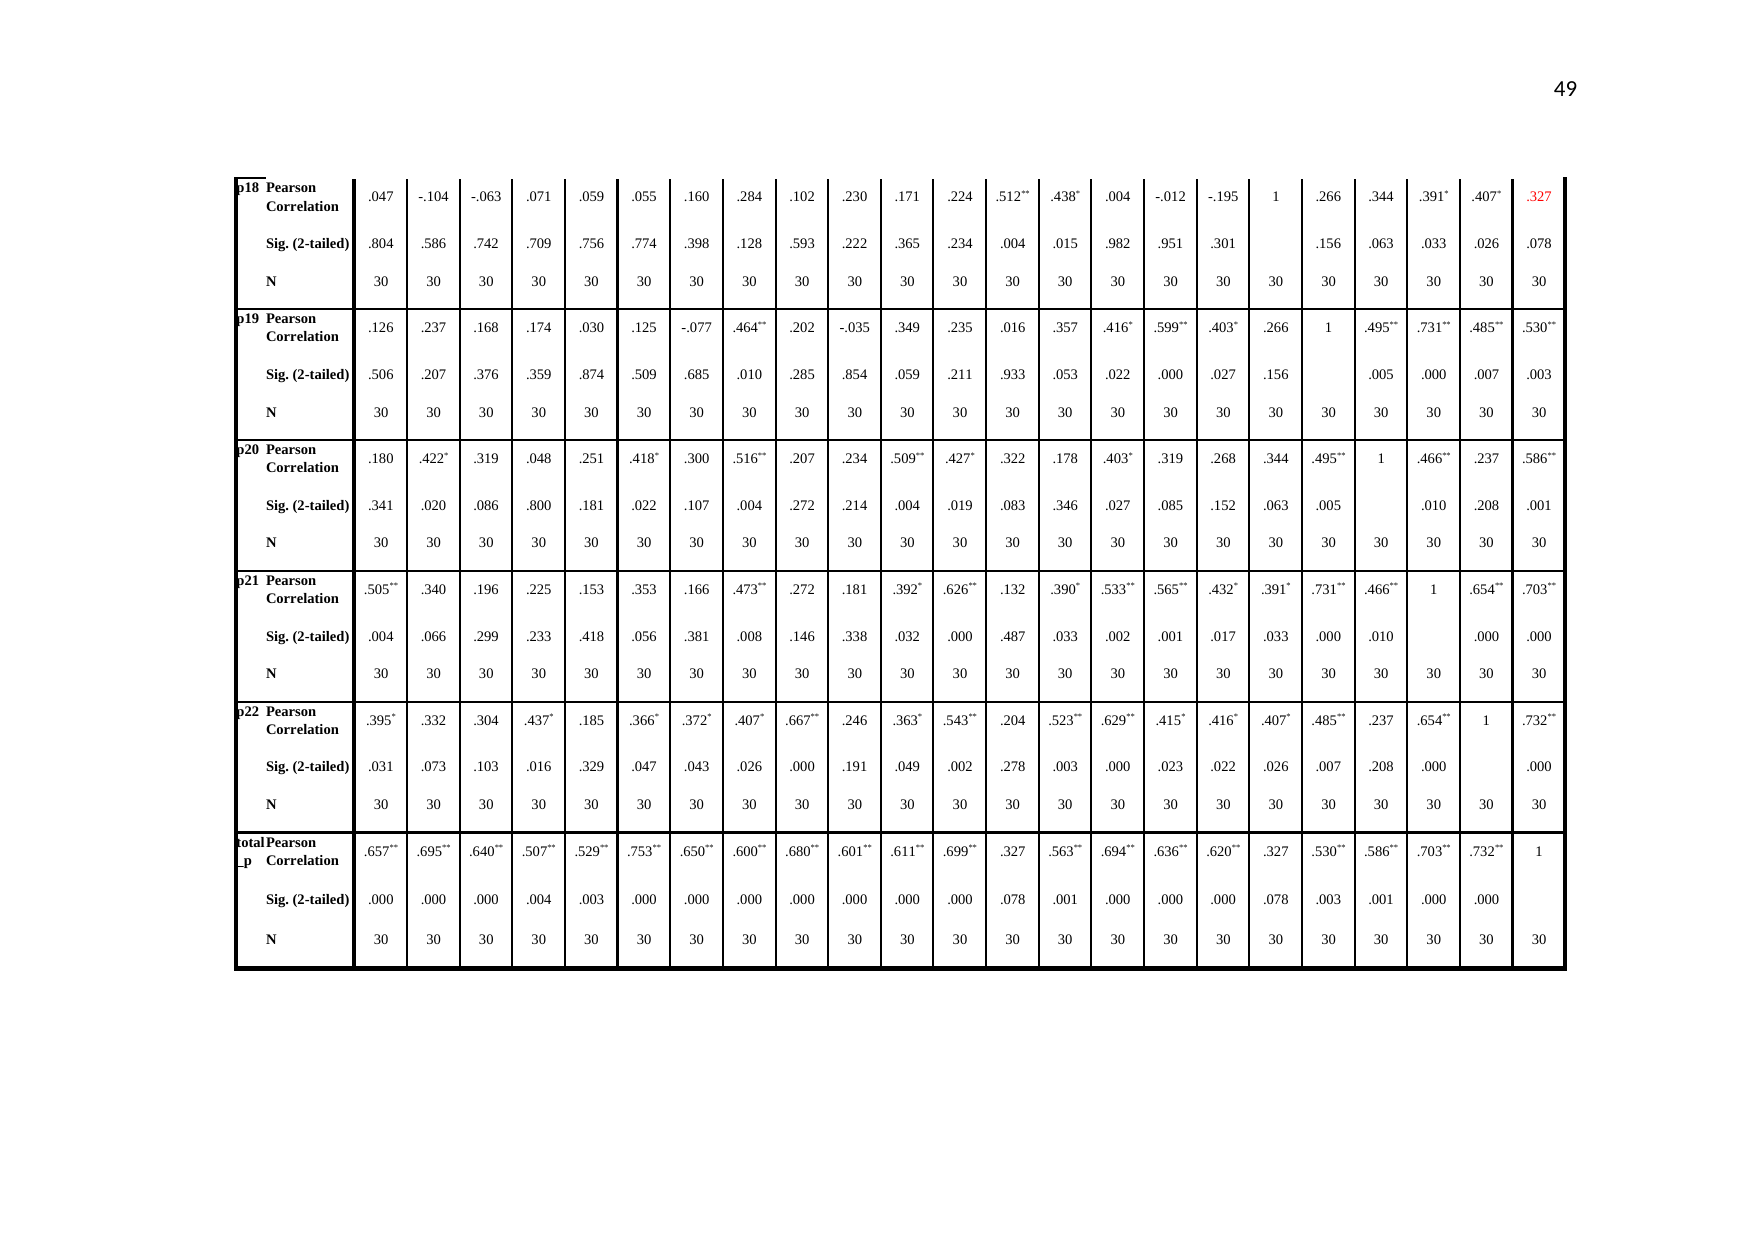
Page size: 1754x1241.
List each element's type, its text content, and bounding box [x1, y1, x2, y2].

table_cell .874 [566, 364, 616, 401]
table_cell .224 [933, 177, 986, 233]
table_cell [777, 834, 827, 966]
table_cell .464** [724, 310, 775, 364]
table_cell .085 [1145, 495, 1196, 532]
table_cell .059 [565, 177, 617, 233]
table_cell p21 [238, 572, 266, 701]
table_cell 30 [1356, 270, 1406, 308]
table_cell .338 [829, 625, 880, 663]
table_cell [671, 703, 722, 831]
table_cell .152 [1198, 495, 1248, 532]
table_cell .349 [882, 310, 932, 364]
table_cell 30 [1250, 270, 1301, 308]
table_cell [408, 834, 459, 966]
table_cell .181 [566, 495, 616, 532]
table_cell .418* [619, 441, 669, 494]
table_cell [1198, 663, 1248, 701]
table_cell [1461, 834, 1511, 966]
table_cell .002 [1092, 625, 1143, 663]
table_cell .495** [1303, 441, 1354, 494]
table_cell .272 [777, 572, 827, 625]
table_cell .222 [829, 233, 880, 270]
table_cell 30 [777, 663, 827, 701]
table_cell .059 [882, 364, 932, 401]
table_cell 30 [566, 401, 616, 439]
table_cell .487 [987, 625, 1038, 663]
table_cell 30 [513, 270, 564, 308]
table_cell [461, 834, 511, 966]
table_cell .530** [1514, 310, 1563, 364]
table_cell .171 [881, 177, 933, 233]
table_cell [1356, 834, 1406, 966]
table_cell 30 [1198, 401, 1248, 439]
table_cell .391* [1250, 572, 1301, 625]
table_cell .533** [1092, 572, 1143, 625]
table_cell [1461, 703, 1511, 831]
table_cell .015 [1040, 233, 1090, 270]
table_cell 30 [934, 532, 985, 570]
table_cell .102 [776, 177, 828, 233]
table_cell .516** [724, 441, 775, 494]
table_cell [1356, 495, 1406, 532]
table_cell .731** [1408, 310, 1459, 364]
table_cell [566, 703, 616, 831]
table_cell .359 [513, 364, 564, 401]
table_cell .078 [1514, 233, 1563, 270]
table_cell .381 [671, 625, 722, 663]
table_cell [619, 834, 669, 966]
table_cell 30 [513, 532, 564, 570]
table_cell 30 [934, 270, 985, 308]
table_cell .010 [724, 364, 775, 401]
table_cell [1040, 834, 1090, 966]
table_cell .586** [1514, 441, 1563, 494]
table_cell 30 [724, 532, 775, 570]
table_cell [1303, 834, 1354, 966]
table_cell [1303, 364, 1354, 401]
table_cell .272 [777, 495, 827, 532]
table_cell .010 [1356, 625, 1406, 663]
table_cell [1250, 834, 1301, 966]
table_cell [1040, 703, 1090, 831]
table_cell .063 [1356, 233, 1406, 270]
table_cell 30 [777, 401, 827, 439]
table_cell Pearson Correlation [266, 310, 352, 364]
table_cell 30 [987, 401, 1038, 439]
table_cell 30 [1461, 270, 1511, 308]
table_cell 30 [1092, 532, 1143, 570]
table_cell .004 [1091, 177, 1144, 233]
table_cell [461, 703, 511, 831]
table_cell .022 [1092, 364, 1143, 401]
table_cell .418 [566, 625, 616, 663]
table_cell .299 [461, 625, 511, 663]
table_cell Sig. (2-tailed) [266, 364, 352, 401]
table_cell .019 [934, 495, 985, 532]
table_cell 30 [829, 532, 880, 570]
table_cell .047 [354, 177, 407, 233]
table_cell 30 [671, 270, 722, 308]
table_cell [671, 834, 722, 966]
table_cell 30 [934, 663, 985, 701]
table_cell .774 [619, 233, 669, 270]
table_cell .509 [619, 364, 669, 401]
table_cell 30 [408, 270, 459, 308]
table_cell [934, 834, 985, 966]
table_cell .048 [513, 441, 564, 494]
table_cell .211 [934, 364, 985, 401]
table_cell 30 [777, 270, 827, 308]
table_cell .300 [671, 441, 722, 494]
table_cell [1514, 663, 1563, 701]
table_cell .001 [1145, 625, 1196, 663]
table_cell 30 [1461, 532, 1511, 570]
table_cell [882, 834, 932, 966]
table_cell 30 [882, 663, 932, 701]
table_cell .055 [618, 177, 670, 233]
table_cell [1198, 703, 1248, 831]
table_cell .709 [513, 233, 564, 270]
table_cell 30 [671, 532, 722, 570]
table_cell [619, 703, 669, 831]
table_cell N [266, 401, 352, 439]
table_cell .000 [1303, 625, 1354, 663]
table_cell 30 [829, 270, 880, 308]
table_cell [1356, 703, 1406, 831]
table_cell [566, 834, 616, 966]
table_cell .086 [461, 495, 511, 532]
table_cell -.104 [407, 177, 459, 233]
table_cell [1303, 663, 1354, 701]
table_cell .066 [408, 625, 459, 663]
table_cell .003 [1514, 364, 1563, 401]
table_cell .180 [356, 441, 406, 494]
table_cell 30 [987, 270, 1038, 308]
table_cell 1 [1249, 177, 1302, 233]
table_cell .030 [566, 310, 616, 364]
table_cell .000 [1145, 364, 1196, 401]
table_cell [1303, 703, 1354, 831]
table_cell 30 [724, 401, 775, 439]
table_cell .008 [724, 625, 775, 663]
table_cell .178 [1040, 441, 1090, 494]
table_cell .233 [513, 625, 564, 663]
table_cell 30 [1198, 532, 1248, 570]
table_cell .230 [828, 177, 881, 233]
table_cell 30 [1250, 401, 1301, 439]
table_cell Sig. (2-tailed) [266, 233, 352, 270]
table_cell .466** [1356, 572, 1406, 625]
table_cell .340 [408, 572, 459, 625]
table_cell .485** [1461, 310, 1511, 364]
table_cell .234 [829, 441, 880, 494]
table_cell 1 [1356, 441, 1406, 494]
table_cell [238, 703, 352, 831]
table_cell Sig. (2-tailed) [266, 625, 352, 663]
table_cell 30 [356, 663, 406, 701]
table_cell .156 [1303, 233, 1354, 270]
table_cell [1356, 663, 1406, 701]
table_cell .160 [670, 177, 723, 233]
table_cell 30 [461, 663, 511, 701]
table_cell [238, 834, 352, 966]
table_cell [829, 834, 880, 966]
table_cell .214 [829, 495, 880, 532]
table_cell .000 [1461, 625, 1511, 663]
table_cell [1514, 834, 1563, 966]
table_cell .027 [1198, 364, 1248, 401]
table_cell .017 [1198, 625, 1248, 663]
table_cell .004 [724, 495, 775, 532]
table_cell .237 [1461, 441, 1511, 494]
table_cell .237 [408, 310, 459, 364]
table_cell Pearson Correlation [266, 572, 352, 625]
table_cell .506 [356, 364, 406, 401]
table_cell 30 [1356, 532, 1406, 570]
table_cell 30 [987, 663, 1038, 701]
table_cell 1 [1408, 572, 1459, 625]
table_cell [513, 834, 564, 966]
table_cell 1 [1303, 310, 1354, 364]
table_cell -.077 [671, 310, 722, 364]
table_cell .004 [987, 233, 1038, 270]
table_cell .505** [356, 572, 406, 625]
table_cell .032 [882, 625, 932, 663]
table_cell .056 [619, 625, 669, 663]
table_cell .234 [934, 233, 985, 270]
table_cell -.035 [829, 310, 880, 364]
table_cell .416* [1092, 310, 1143, 364]
table_cell .010 [1408, 495, 1459, 532]
table_cell 30 [1145, 270, 1196, 308]
table_cell 30 [1145, 532, 1196, 570]
table_cell N [266, 532, 352, 570]
table_cell .403* [1198, 310, 1248, 364]
table_cell 30 [1303, 532, 1354, 570]
table_cell 30 [1514, 270, 1563, 308]
table_cell .346 [1040, 495, 1090, 532]
table_cell .251 [566, 441, 616, 494]
table_cell 30 [513, 401, 564, 439]
table_cell 30 [1198, 270, 1248, 308]
table_cell .301 [1198, 233, 1248, 270]
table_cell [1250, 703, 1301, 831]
table_cell .933 [987, 364, 1038, 401]
table_cell 30 [461, 270, 511, 308]
table_cell .266 [1302, 177, 1354, 233]
table_cell .020 [408, 495, 459, 532]
table_cell .565** [1145, 572, 1196, 625]
table_cell 30 [777, 532, 827, 570]
table_cell 30 [1303, 401, 1354, 439]
table_cell .432* [1198, 572, 1248, 625]
table_cell .285 [777, 364, 827, 401]
table_cell .654** [1461, 572, 1511, 625]
table_cell .007 [1461, 364, 1511, 401]
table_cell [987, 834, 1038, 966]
table_cell p19 [238, 310, 266, 439]
table_cell .235 [934, 310, 985, 364]
table_cell p20 [238, 441, 266, 570]
table_cell .146 [777, 625, 827, 663]
table_cell .004 [356, 625, 406, 663]
table_cell .322 [987, 441, 1038, 494]
table_cell .392* [882, 572, 932, 625]
table_cell .022 [619, 495, 669, 532]
table_cell .225 [513, 572, 564, 625]
table_cell [1408, 625, 1459, 663]
table_cell 30 [671, 663, 722, 701]
table_cell .005 [1356, 364, 1406, 401]
table_cell .599** [1145, 310, 1196, 364]
table_cell .208 [1461, 495, 1511, 532]
table_cell 30 [1461, 401, 1511, 439]
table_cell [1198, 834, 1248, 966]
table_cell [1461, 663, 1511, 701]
table_cell .027 [1092, 495, 1143, 532]
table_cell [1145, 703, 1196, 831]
table_cell .703** [1514, 572, 1563, 625]
table_cell .403* [1092, 441, 1143, 494]
table_cell .466** [1408, 441, 1459, 494]
table_cell .341 [356, 495, 406, 532]
table_cell .344 [1250, 441, 1301, 494]
table_cell N [266, 270, 352, 308]
table_cell .126 [356, 310, 406, 364]
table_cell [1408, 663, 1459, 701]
table_cell .083 [987, 495, 1038, 532]
table_cell .731** [1303, 572, 1354, 625]
table_cell .509** [882, 441, 932, 494]
table_cell .033 [1408, 233, 1459, 270]
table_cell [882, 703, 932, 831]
table_cell 30 [513, 663, 564, 701]
table_cell .512** [986, 177, 1039, 233]
table_cell 30 [461, 401, 511, 439]
table_cell 30 [671, 401, 722, 439]
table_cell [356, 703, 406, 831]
table_cell 30 [882, 532, 932, 570]
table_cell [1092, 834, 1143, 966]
table_cell 30 [1408, 532, 1459, 570]
table_cell .207 [777, 441, 827, 494]
table_cell Pearson Correlation [266, 441, 352, 494]
table_cell .174 [513, 310, 564, 364]
table_cell .196 [461, 572, 511, 625]
table_cell .742 [461, 233, 511, 270]
table_cell .407* [1460, 177, 1512, 233]
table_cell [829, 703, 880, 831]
table_cell .327 [1513, 177, 1563, 233]
table_cell .422* [408, 441, 459, 494]
table_cell [1250, 233, 1301, 270]
table_cell .586 [408, 233, 459, 270]
table_cell .756 [566, 233, 616, 270]
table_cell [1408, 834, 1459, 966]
table_cell 30 [619, 532, 669, 570]
table_cell 30 [1356, 401, 1406, 439]
table_cell .854 [829, 364, 880, 401]
table_cell 30 [566, 663, 616, 701]
table_cell 30 [934, 401, 985, 439]
table_cell .804 [356, 233, 406, 270]
table_cell .132 [987, 572, 1038, 625]
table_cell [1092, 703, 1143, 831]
table_cell 30 [619, 401, 669, 439]
table_cell .128 [724, 233, 775, 270]
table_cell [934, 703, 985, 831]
table_cell .357 [1040, 310, 1090, 364]
table_cell .268 [1198, 441, 1248, 494]
table_cell 30 [1145, 663, 1196, 701]
table_cell .071 [512, 177, 565, 233]
table_cell .107 [671, 495, 722, 532]
table_cell .344 [1355, 177, 1407, 233]
table_cell 30 [408, 663, 459, 701]
table_cell 30 [882, 270, 932, 308]
table_cell .016 [987, 310, 1038, 364]
table_cell .005 [1303, 495, 1354, 532]
table_cell -.195 [1197, 177, 1249, 233]
table_cell N [266, 663, 352, 701]
table_cell 30 [1092, 270, 1143, 308]
table_cell .284 [723, 177, 776, 233]
table_cell 30 [1250, 532, 1301, 570]
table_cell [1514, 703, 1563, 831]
table_cell -.012 [1144, 177, 1197, 233]
table_cell .353 [619, 572, 669, 625]
table_cell .390* [1040, 572, 1090, 625]
table_cell .626** [934, 572, 985, 625]
table_cell 30 [882, 401, 932, 439]
table_cell .800 [513, 495, 564, 532]
table_cell .033 [1040, 625, 1090, 663]
table_cell 30 [1303, 270, 1354, 308]
table_cell .000 [1408, 364, 1459, 401]
table_cell .266 [1250, 310, 1301, 364]
table_cell .001 [1514, 495, 1563, 532]
table_cell 30 [1145, 401, 1196, 439]
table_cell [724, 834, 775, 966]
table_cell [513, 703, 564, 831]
table_cell .365 [882, 233, 932, 270]
table_cell 30 [1040, 532, 1090, 570]
table_cell 30 [356, 532, 406, 570]
table_cell 30 [566, 270, 616, 308]
table_cell .495** [1356, 310, 1406, 364]
table_cell .438* [1039, 177, 1091, 233]
table_cell p18 [238, 179, 266, 308]
table_cell 30 [1514, 401, 1563, 439]
table_cell 30 [619, 270, 669, 308]
table_cell .593 [777, 233, 827, 270]
table_cell 30 [461, 532, 511, 570]
table_cell 30 [1092, 401, 1143, 439]
table_cell .156 [1250, 364, 1301, 401]
table_cell 30 [724, 270, 775, 308]
table_cell .004 [882, 495, 932, 532]
table_cell -.063 [460, 177, 512, 233]
table_cell .391* [1407, 177, 1460, 233]
table_cell 30 [829, 401, 880, 439]
table_cell .181 [829, 572, 880, 625]
table_cell .125 [619, 310, 669, 364]
table_cell 30 [408, 401, 459, 439]
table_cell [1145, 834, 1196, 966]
table_cell .168 [461, 310, 511, 364]
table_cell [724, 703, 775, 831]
table_cell .951 [1145, 233, 1196, 270]
table_cell 30 [1040, 401, 1090, 439]
table_cell 30 [829, 663, 880, 701]
table_cell 30 [987, 532, 1038, 570]
table_cell 30 [724, 663, 775, 701]
table_cell .033 [1250, 625, 1301, 663]
table_cell Pearson Correlation [266, 177, 354, 233]
table_cell .376 [461, 364, 511, 401]
table_cell 30 [408, 532, 459, 570]
table_cell .685 [671, 364, 722, 401]
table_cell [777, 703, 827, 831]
table_cell 30 [1040, 663, 1090, 701]
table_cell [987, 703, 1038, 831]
table_cell 30 [356, 401, 406, 439]
table_cell 30 [1092, 663, 1143, 701]
table_cell .398 [671, 233, 722, 270]
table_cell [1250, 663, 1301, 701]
table_cell .166 [671, 572, 722, 625]
table_cell .063 [1250, 495, 1301, 532]
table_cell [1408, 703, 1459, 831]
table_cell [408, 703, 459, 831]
table_cell .000 [934, 625, 985, 663]
table_cell 30 [1408, 401, 1459, 439]
table_cell .473** [724, 572, 775, 625]
table_cell 30 [566, 532, 616, 570]
table_cell .319 [461, 441, 511, 494]
table_cell .053 [1040, 364, 1090, 401]
table_cell .982 [1092, 233, 1143, 270]
table_cell .427* [934, 441, 985, 494]
table_cell 30 [1514, 532, 1563, 570]
table_cell 30 [1040, 270, 1090, 308]
table_cell .153 [566, 572, 616, 625]
table_cell .207 [408, 364, 459, 401]
table_cell 30 [1408, 270, 1459, 308]
table_cell .000 [1514, 625, 1563, 663]
table_cell .026 [1461, 233, 1511, 270]
table_cell 30 [356, 270, 406, 308]
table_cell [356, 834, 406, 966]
table_cell .202 [777, 310, 827, 364]
table_cell Sig. (2-tailed) [266, 495, 352, 532]
table_cell 30 [619, 663, 669, 701]
table_cell .319 [1145, 441, 1196, 494]
